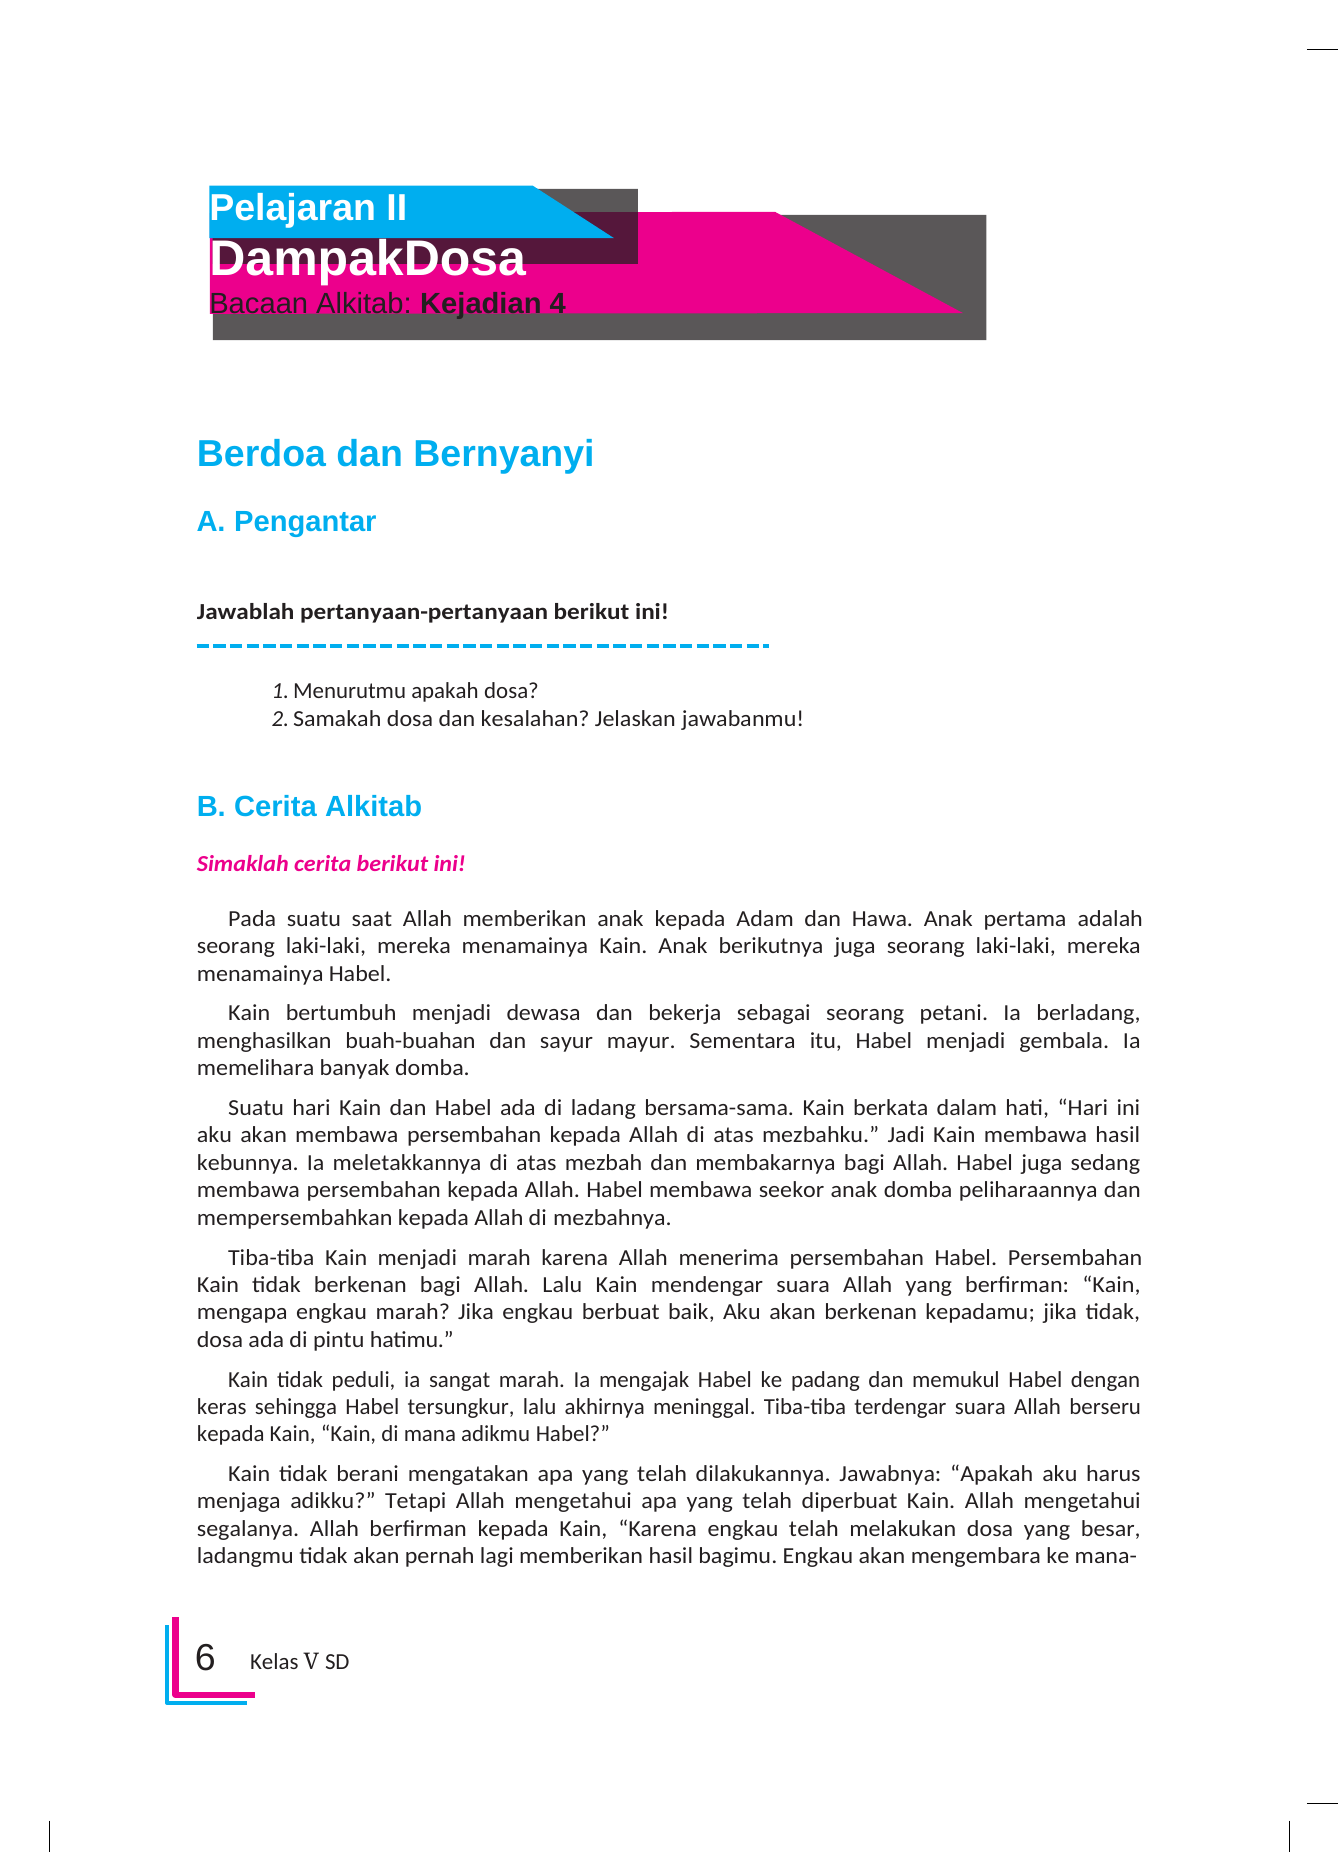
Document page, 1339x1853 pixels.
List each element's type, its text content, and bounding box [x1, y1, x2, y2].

text Kain bertumbuh menjadi dewasa dan bekerja sebagai seorang petani. Ia berladang, menghasilkan buah-buahan dan sayur mayur. Sementara itu, Habel menjadi gembala. Ia memelihara banyak domba. [197, 999, 1142, 1081]
subtitle Pengantar [196, 504, 1286, 537]
text 6 Kelas V SD [194, 1634, 1286, 1679]
subtitle Jawablah pertanyaan-pertanyaan berikut ini! [197, 597, 1286, 625]
subtitle Berdoa dan Bernyanyi [197, 431, 1286, 474]
subtitle Simaklah cerita berikut ini! [197, 849, 1286, 877]
text Tiba-tiba Kain menjadi marah karena Allah menerima persembahan Habel. Persembahan Kain tidak berkenan bagi Allah. Lalu Kain mendengar suara Allah yang berfirman: “Kain, mengapa engkau marah? Jika engkau berbuat baik, Aku akan berkenan kepadamu; jika tidak, dosa ada di pintu hatimu.” [197, 1243, 1142, 1353]
subtitle Cerita Alkitab [197, 788, 1286, 822]
list Samakah dosa dan kesalahan? Jelaskan jawabanmu! [271, 704, 1286, 732]
text Suatu hari Kain dan Habel ada di ladang bersama-sama. Kain berkata dalam hati, “Hari ini aku akan membawa persembahan kepada Allah di atas mezbahku.” Jadi Kain membawa hasil kebunnya. Ia meletakkannya di atas mezbah dan membakarnya bagi Allah. Habel juga sedang membawa persembahan kepada Allah. Habel membawa seekor anak domba peliharaannya dan mempersembahkan kepada Allah di mezbahnya. [197, 1093, 1142, 1231]
text Pada suatu saat Allah memberikan anak kepada Adam dan Hawa. Anak pertama adalah seorang laki-laki, mereka menamainya Kain. Anak berikutnya juga seorang laki-laki, mereka menamainya Habel. [197, 904, 1142, 987]
text Kain tidak berani mengatakan apa yang telah dilakukannya. Jawabnya: “Apakah aku harus menjaga adikku?” Tetapi Allah mengetahui apa yang telah diperbuat Kain. Allah mengetahui segalanya. Allah berfirman kepada Kain, “Karena engkau telah melakukan dosa yang besar, ladangmu tidak akan pernah lagi memberikan hasil bagimu. Engkau akan mengembara ke mana- [197, 1459, 1142, 1569]
text Kain tidak peduli, ia sangat marah. Ia mengajak Habel ke padang dan memukul Habel dengan keras sehingga Habel tersungkur, lalu akhirnya meninggal. Tiba-tiba terdengar suara Allah berseru kepada Kain, “Kain, di mana adikmu Habel?” [197, 1365, 1142, 1447]
list Menurutmu apakah dosa? [271, 677, 1286, 704]
